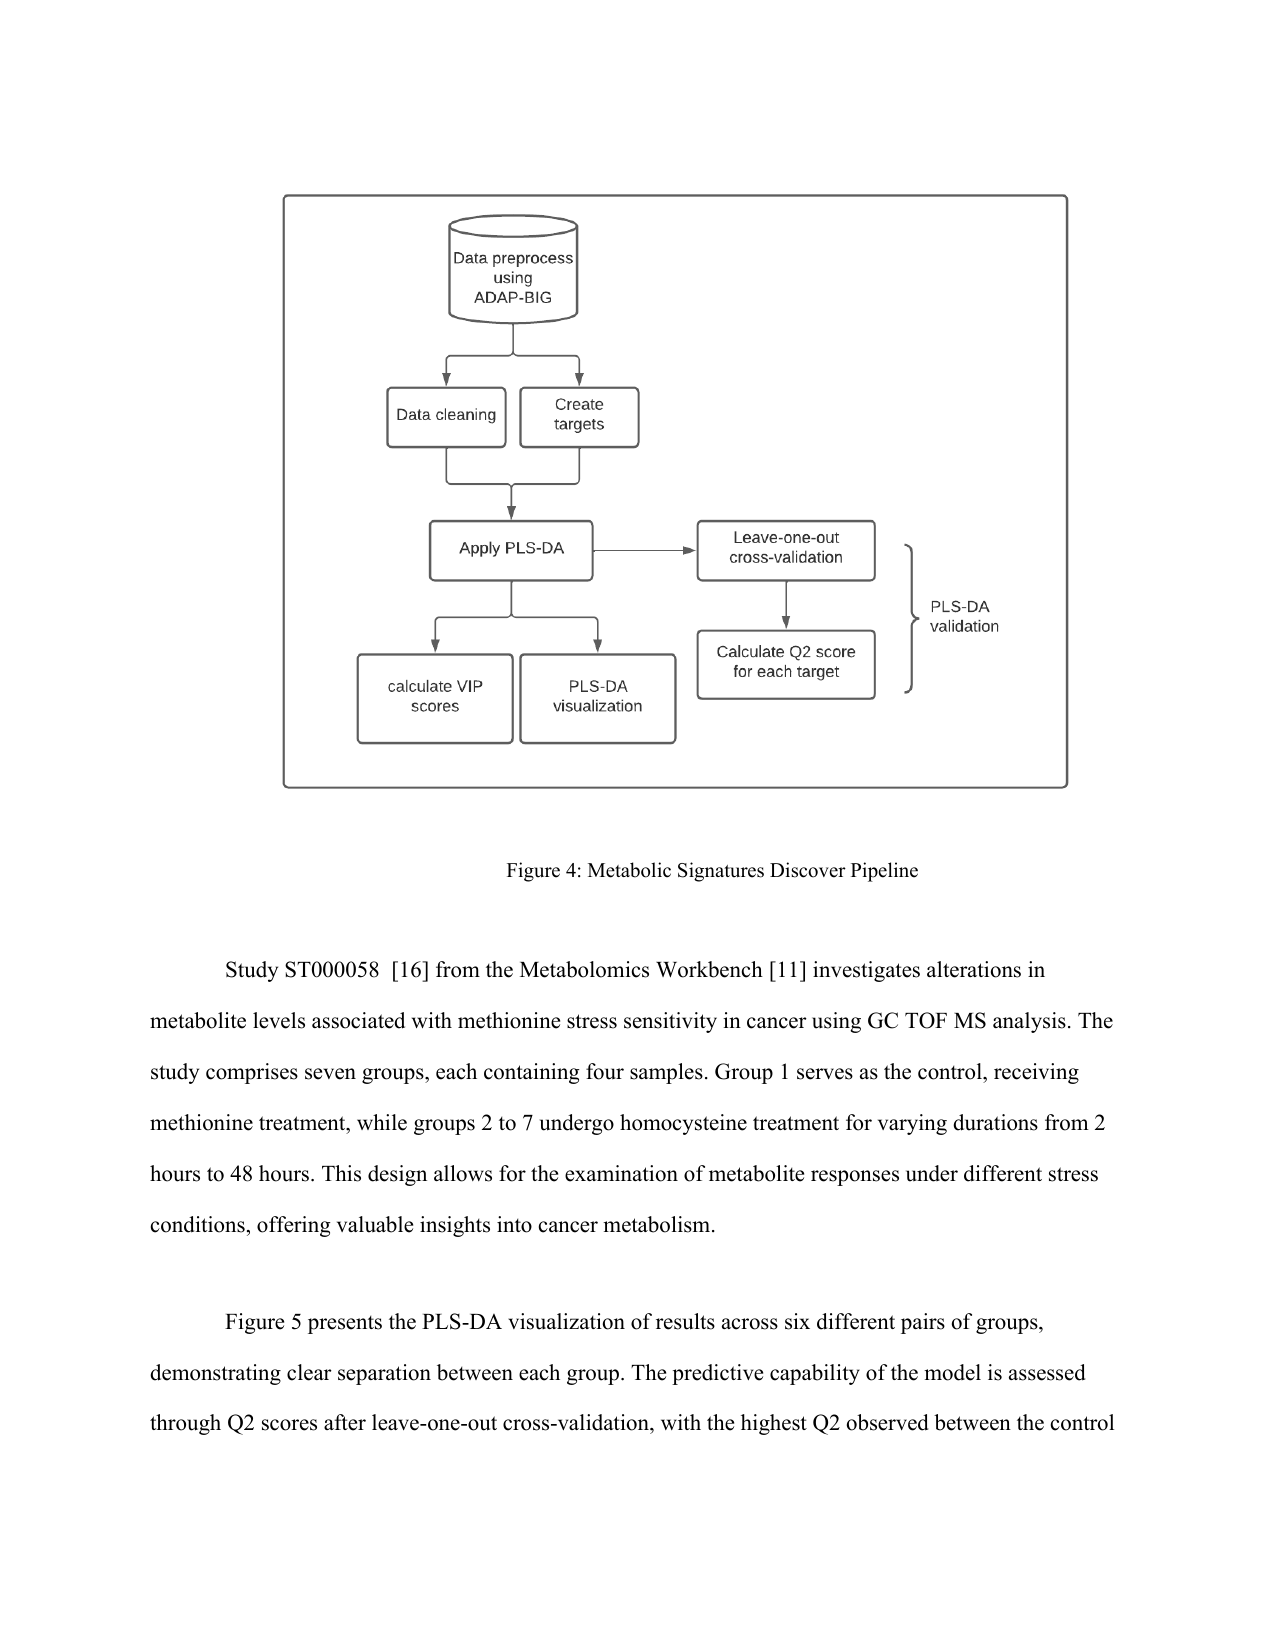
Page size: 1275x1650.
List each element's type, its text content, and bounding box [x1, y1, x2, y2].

title Figure 4: Metabolic Signatures Discover Pipeline [225, 858, 1125, 882]
picture [228, 150, 1122, 833]
text Study ST000058 [16] from the Metabolomics Workbench [11] investigates alterations in metabolite levels associated with methionine stress sensitivity in cancer using GC TOF MS analysis. The study comprises seven groups, each containing four samples. Group 1 serves as the control, receiving methionine treatment, while groups 2 to 7 undergo homocysteine treatment for varying durations from 2 hours to 48 hours. This design allows for the examination of metabolite responses under different stress conditions, offering valuable insights into cancer metabolism. [150, 957, 1125, 1237]
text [150, 1309, 1125, 1436]
